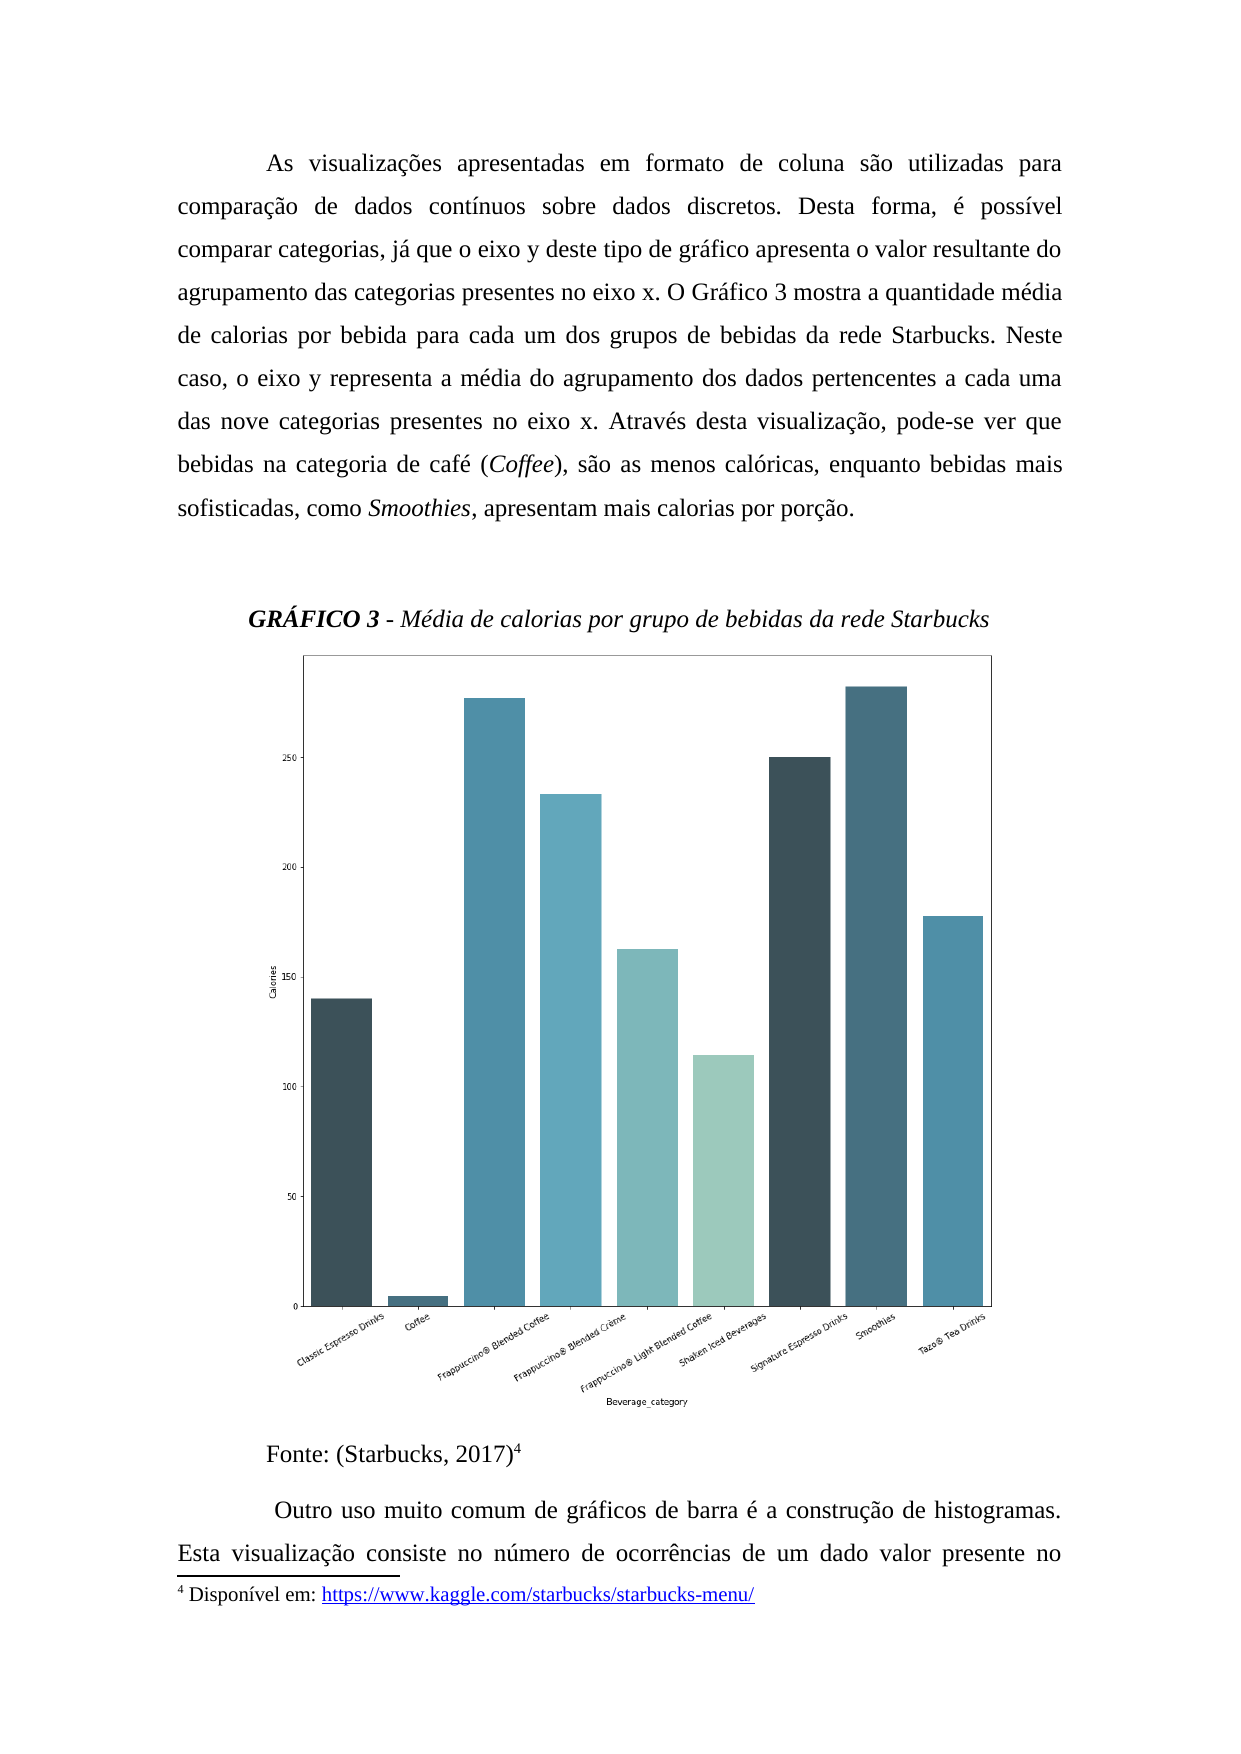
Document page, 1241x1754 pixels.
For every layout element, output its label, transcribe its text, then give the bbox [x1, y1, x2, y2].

picture [265, 653, 1001, 1413]
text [177, 1495, 1063, 1567]
text Fonte: (Starbucks, 2017) [177, 1439, 1063, 1468]
text As visualizações apresentadas em formato de coluna são utilizadas para comparação de dados contínuos sobre dados discretos. Desta forma, é possível comparar categorias, já que o eixo y deste tipo de gráfico apresenta o valor resultante do agrupamento das categorias presentes no eixo x. O Gráfico 3 mostra a quantidade média de calorias por bebida para cada um dos grupos de bebidas da rede Starbucks. Neste caso, o eixo y representa a média do agrupamento dos dados pertencentes a cada uma das nove categorias presentes no eixo x. Através desta visualização, pode-se ver que bebidas na categoria de café (Coffee), são as menos calóricas, enquanto bebidas mais sofisticadas, como Smoothies, apresentam mais calorias por porção. [177, 148, 1063, 521]
text GRÁFICO 3 - Média de calorias por grupo de bebidas da rede Starbucks [177, 604, 1063, 633]
